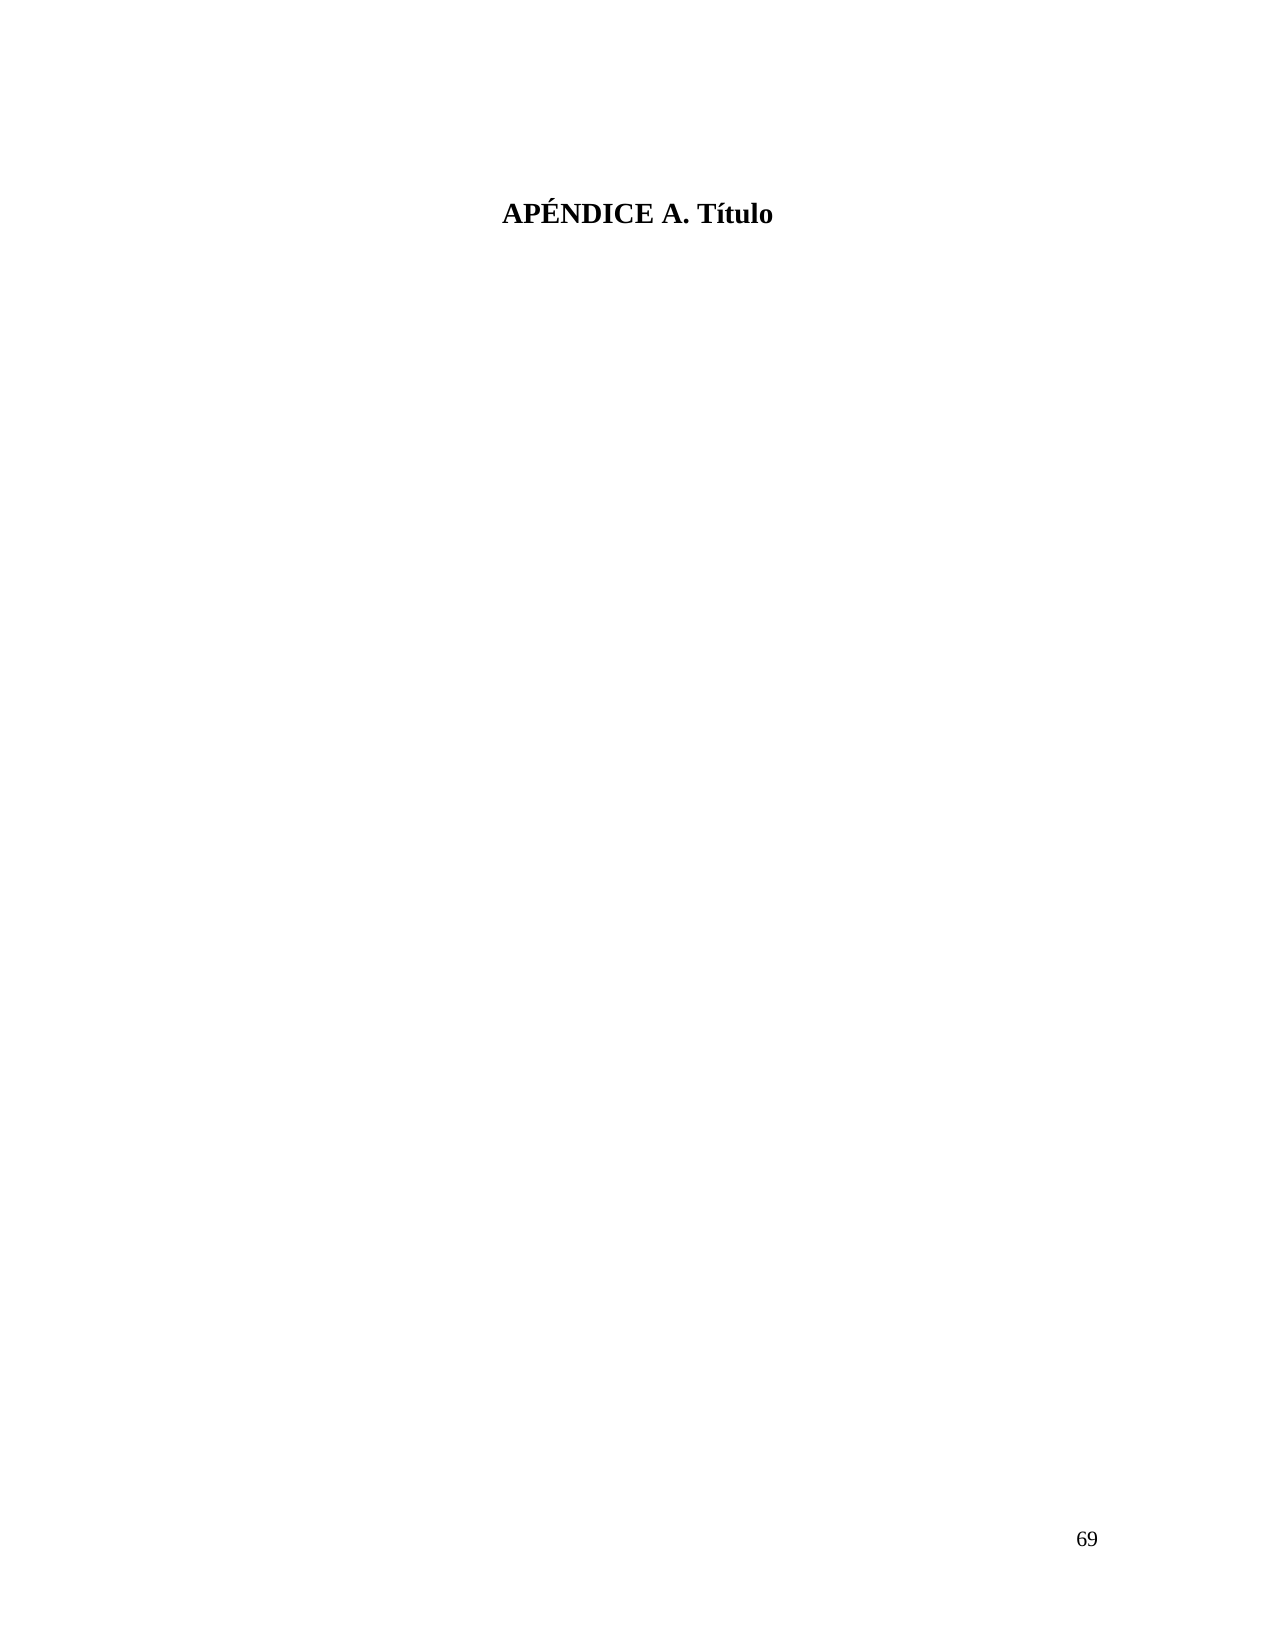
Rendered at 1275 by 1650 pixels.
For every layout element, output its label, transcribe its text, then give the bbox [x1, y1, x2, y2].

subtitle APÉNDICE A. Título [177, 196, 1098, 229]
